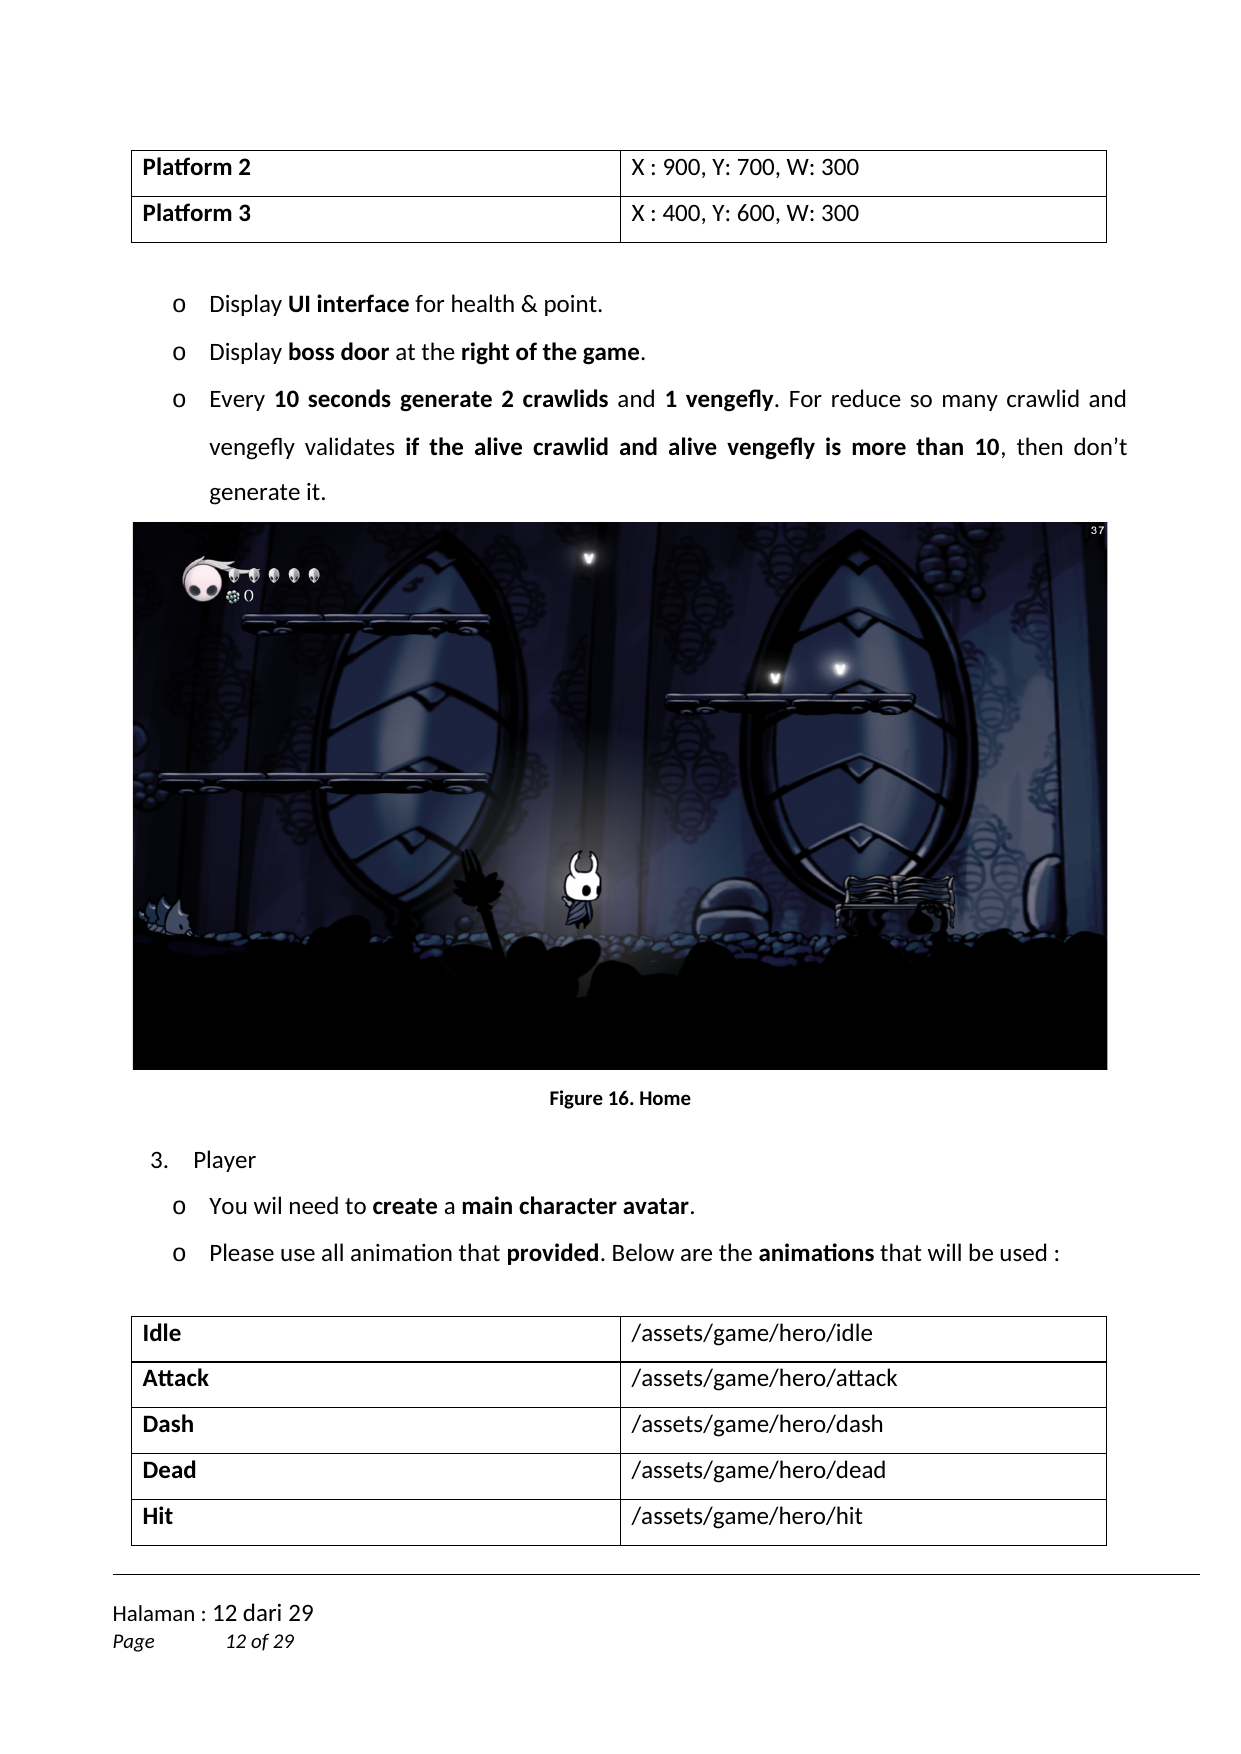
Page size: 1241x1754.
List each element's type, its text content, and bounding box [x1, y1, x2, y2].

table_cell Dash [132, 1408, 620, 1453]
list Every 10 seconds generate 2 crawlids and 1 vengefly. For reduce so many crawlid and vengefly validates if the alive crawlid and alive vengefly is more than 10, then don’t generate it. [172, 384, 1128, 507]
table_cell X : 900, Y: 700, W: 300 [621, 151, 1106, 196]
table_cell /assets/game/hero/dash [621, 1408, 1106, 1453]
list Player [150, 1144, 1128, 1175]
table_cell X : 400, Y: 600, W: 300 [621, 197, 1106, 242]
list You wil need to create a main character avatar. [172, 1190, 1128, 1222]
list Please use all animation that provided. Below are the animations that will be used : [172, 1237, 1128, 1269]
table_cell Platform 2 [132, 151, 620, 196]
table_cell Platform 3 [132, 197, 620, 242]
table_cell Dead [132, 1454, 620, 1499]
table_cell Hit [132, 1500, 620, 1545]
table_cell /assets/game/hero/hit [621, 1500, 1106, 1545]
text Figure 16. Home [112, 1085, 1128, 1111]
table_cell /assets/game/hero/attack [621, 1363, 1106, 1407]
table_cell Attack [132, 1363, 620, 1407]
table_header /assets/game/hero/idle [621, 1317, 1106, 1361]
table_header Idle [132, 1317, 620, 1361]
picture [132, 522, 1108, 1070]
list Display boss door at the right of the game. [172, 336, 1128, 368]
table_cell /assets/game/hero/dead [621, 1454, 1106, 1499]
list Display UI interface for health & point. [172, 288, 1128, 320]
